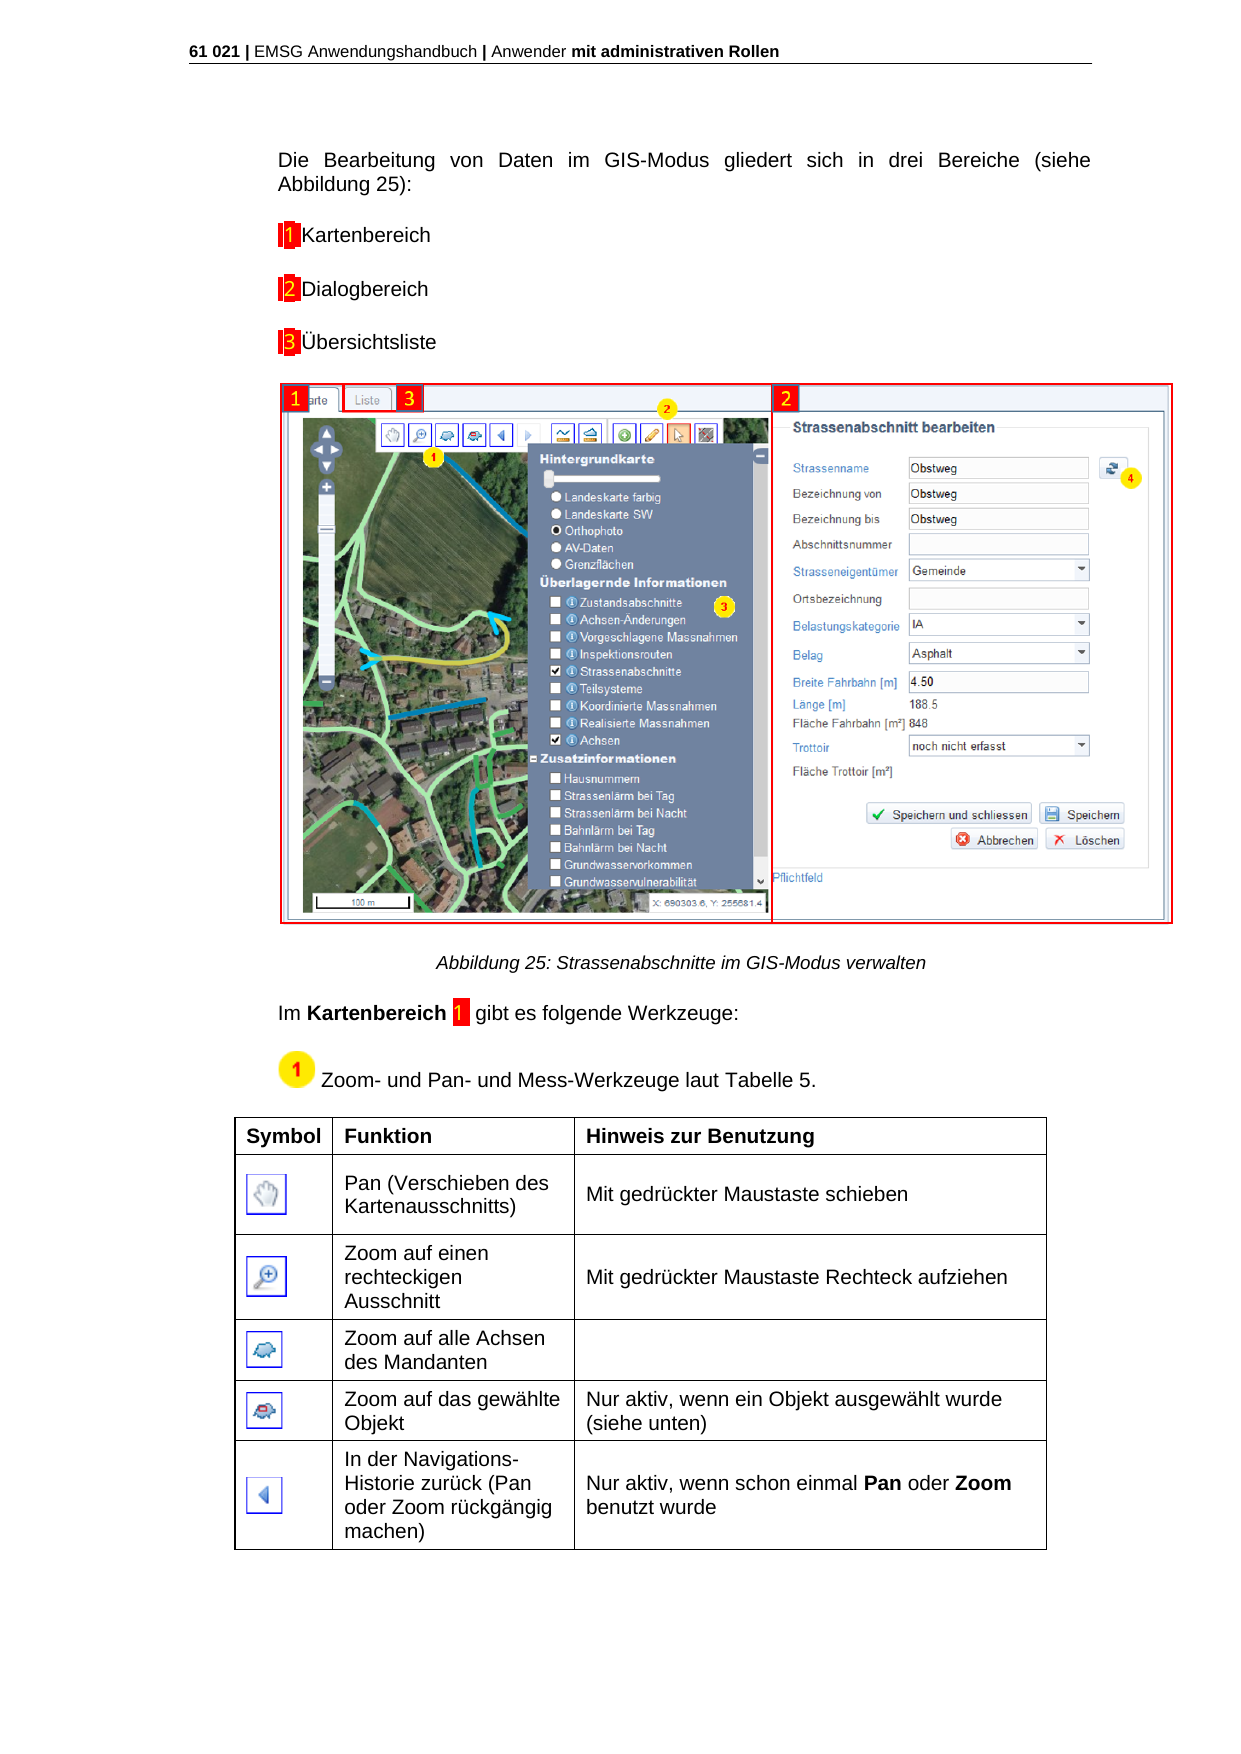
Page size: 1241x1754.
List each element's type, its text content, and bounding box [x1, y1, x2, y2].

text Zoom- und Pan- und Mess-Werkzeuge laut Tabelle 5. [278, 1051, 1092, 1092]
table_header Hinweis zur Benutzung [575, 1118, 1046, 1154]
text Im Kartenbereich 1 gibt es folgende Werkzeuge: [278, 998, 453, 1026]
table_cell Nur aktiv, wenn ein Objekt ausgewählt wurde (siehe unten) [575, 1381, 1046, 1440]
picture [277, 1051, 316, 1088]
table_cell Zoom auf das gewählte Objekt [333, 1381, 574, 1440]
table_cell [236, 1235, 332, 1319]
table_cell [236, 1441, 332, 1549]
text 1 Kartenbereich [295, 221, 1092, 249]
table_cell Pan (Verschieben des Kartenausschnitts) [333, 1155, 574, 1234]
table_cell Mit gedrückter Maustaste schieben [575, 1155, 1046, 1234]
table_cell [236, 1381, 332, 1440]
table_cell Zoom auf einen rechteckigen Ausschnitt [333, 1235, 574, 1319]
picture [246, 1331, 283, 1368]
text 2 Dialogbereich [295, 274, 1092, 302]
table_cell In der Navigations-Historie zurück (Pan oder Zoom rückgängig machen) [333, 1441, 574, 1549]
table_header Symbol [236, 1118, 332, 1154]
table_cell [236, 1320, 332, 1379]
picture [277, 380, 1175, 927]
text 3 Übersichtsliste [278, 327, 1092, 356]
table_cell Mit gedrückter Maustaste Rechteck aufziehen [575, 1235, 1046, 1319]
text Abbildung 25: Strassenabschnitte im GIS-Modus verwalten [272, 951, 1092, 973]
picture [246, 1477, 283, 1514]
table_cell Nur aktiv, wenn schon einmal Pan oder Zoom benutzt wurde [575, 1441, 1046, 1549]
table_cell [575, 1320, 1046, 1379]
text Die Bearbeitung von Daten im GIS-Modus gliedert sich in drei Bereiche (siehe Abbildung 25): [278, 148, 1092, 196]
picture [246, 1256, 287, 1297]
table_cell [236, 1155, 332, 1234]
table_cell Zoom auf alle Achsen des Mandanten [333, 1320, 574, 1379]
text Im Kartenbereich 1 gibt es folgende Werkzeuge: [470, 998, 1092, 1026]
picture [246, 1392, 283, 1429]
table_header Funktion [333, 1118, 574, 1154]
picture [246, 1174, 287, 1215]
